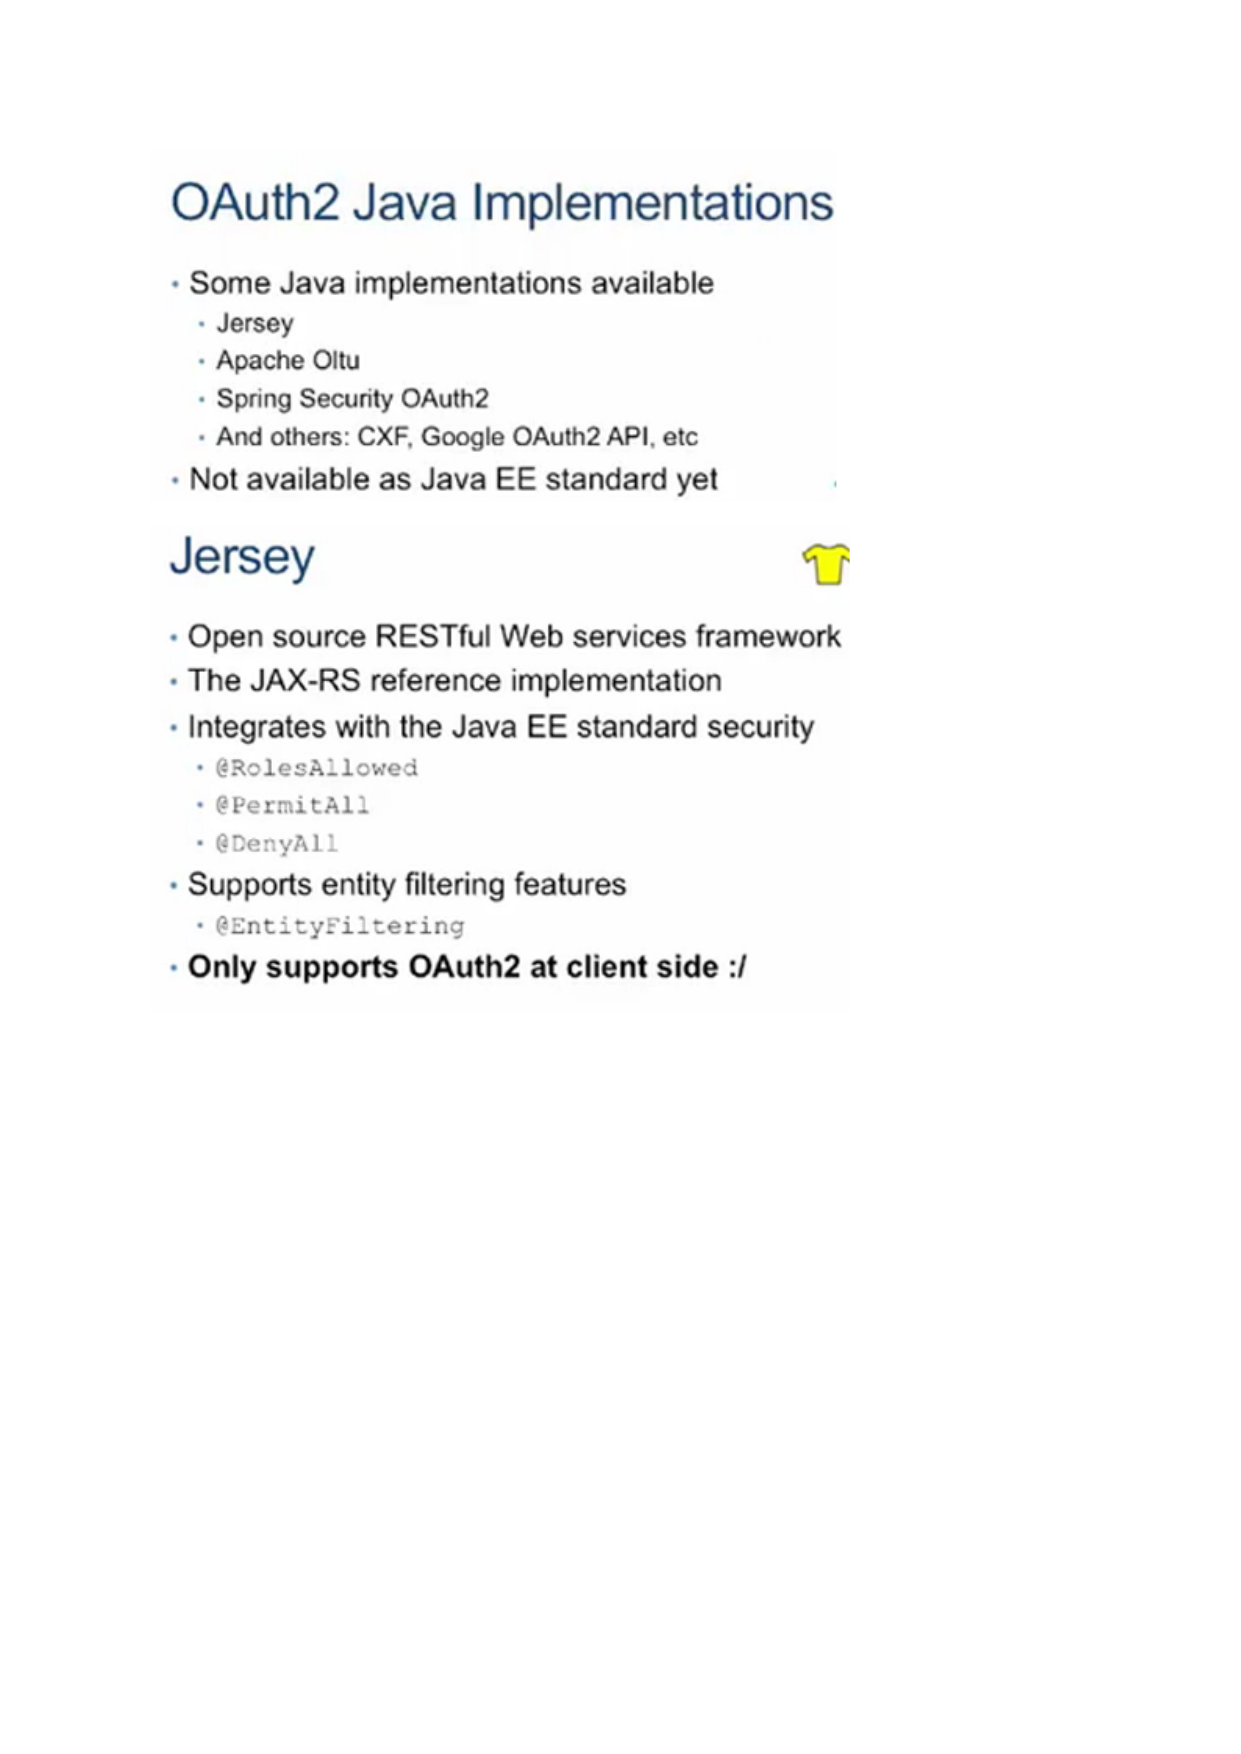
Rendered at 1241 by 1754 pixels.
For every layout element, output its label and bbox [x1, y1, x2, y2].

picture [150, 526, 850, 1012]
picture [150, 150, 837, 502]
